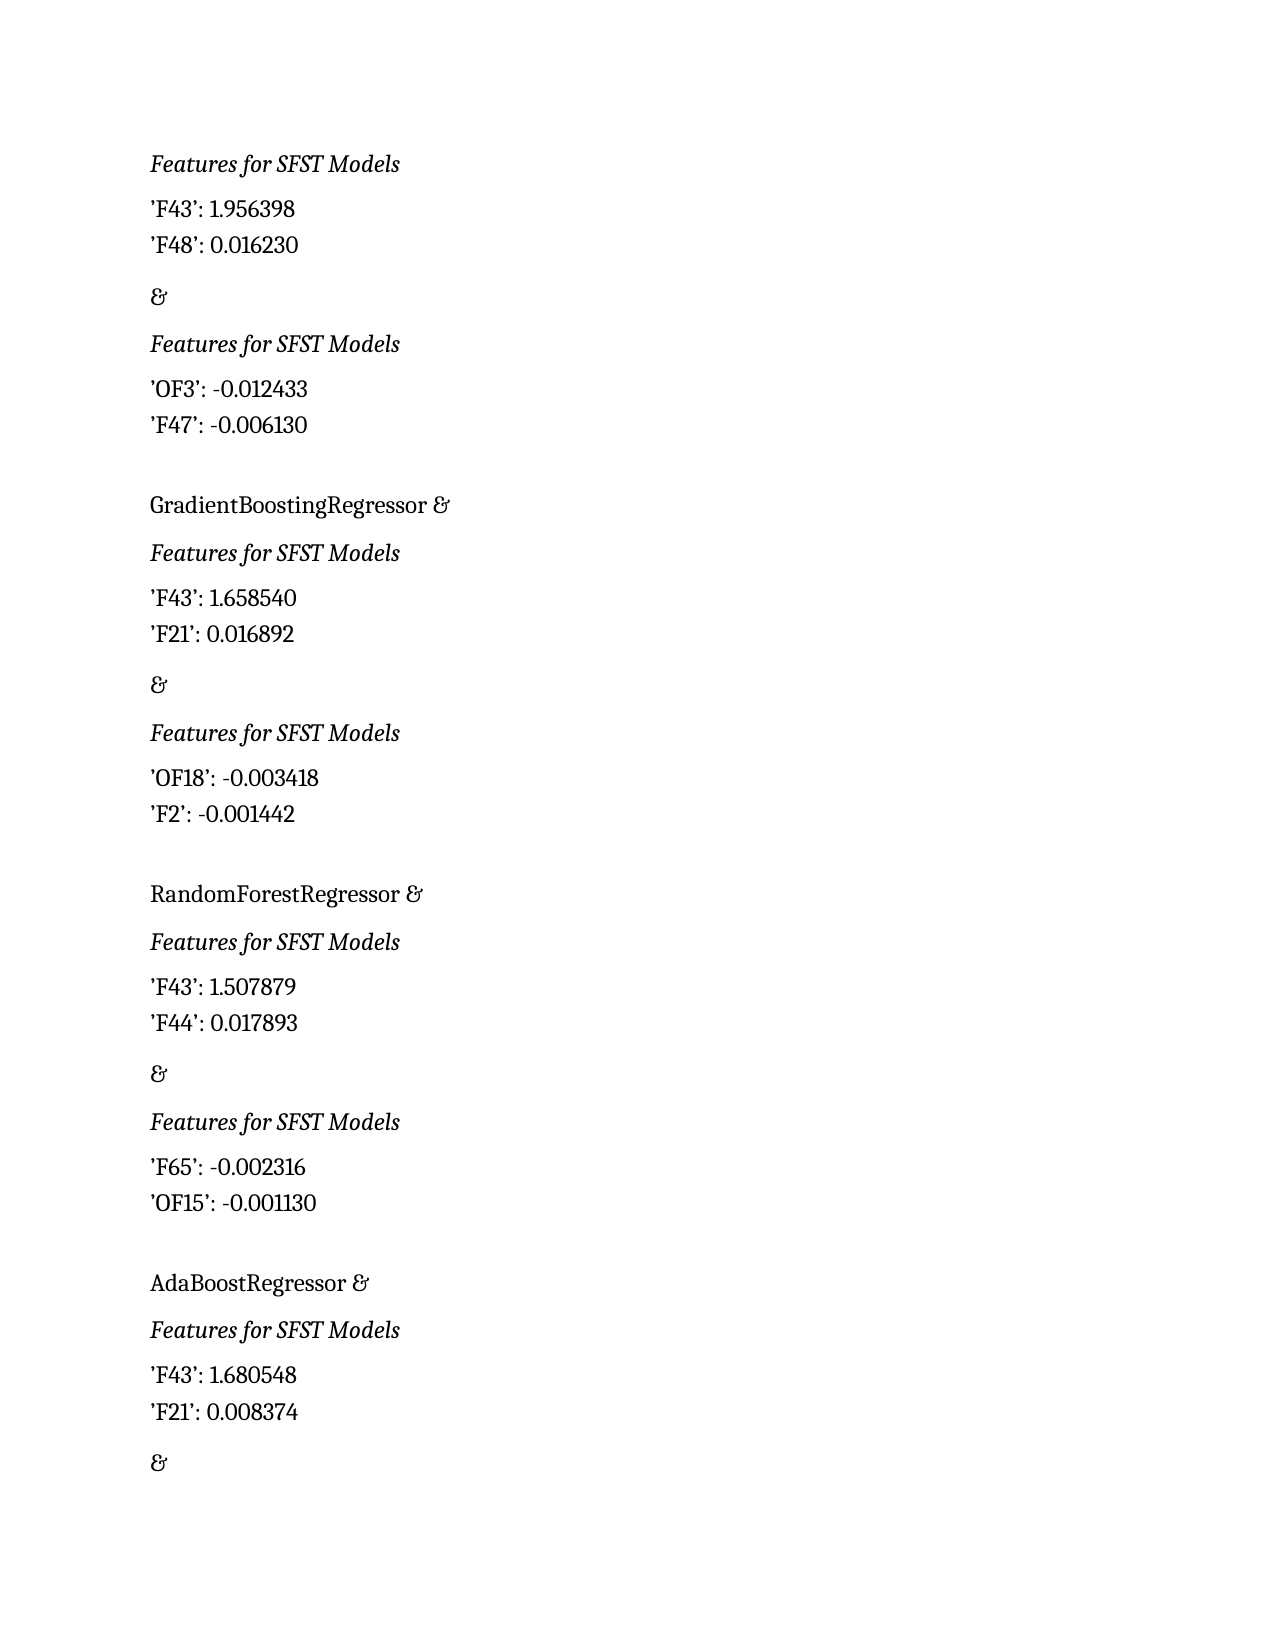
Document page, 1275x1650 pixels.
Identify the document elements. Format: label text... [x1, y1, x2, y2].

text GradientBoostingRegressor & [150, 462, 1125, 520]
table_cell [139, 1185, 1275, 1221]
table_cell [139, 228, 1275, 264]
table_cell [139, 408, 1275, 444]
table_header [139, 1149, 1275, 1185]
text Features for SFST Models [150, 719, 1125, 747]
text Features for SFST Models [150, 1316, 1125, 1345]
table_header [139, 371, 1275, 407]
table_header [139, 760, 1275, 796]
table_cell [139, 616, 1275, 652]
text Features for SFST Models [150, 330, 1125, 359]
text & [150, 1449, 1125, 1477]
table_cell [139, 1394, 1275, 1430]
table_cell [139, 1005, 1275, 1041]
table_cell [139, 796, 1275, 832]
text Features for SFST Models [150, 1107, 1125, 1136]
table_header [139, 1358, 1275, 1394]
text Features for SFST Models [150, 927, 1125, 956]
text AdaBoostRegressor & [150, 1240, 1125, 1297]
text & [150, 1060, 1125, 1089]
text & [150, 282, 1125, 311]
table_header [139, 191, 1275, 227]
text RandomForestRegressor & [150, 851, 1125, 909]
text & [150, 671, 1125, 700]
text Features for SFST Models [150, 539, 1125, 567]
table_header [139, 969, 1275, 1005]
text Features for SFST Models [150, 150, 1125, 179]
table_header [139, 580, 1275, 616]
